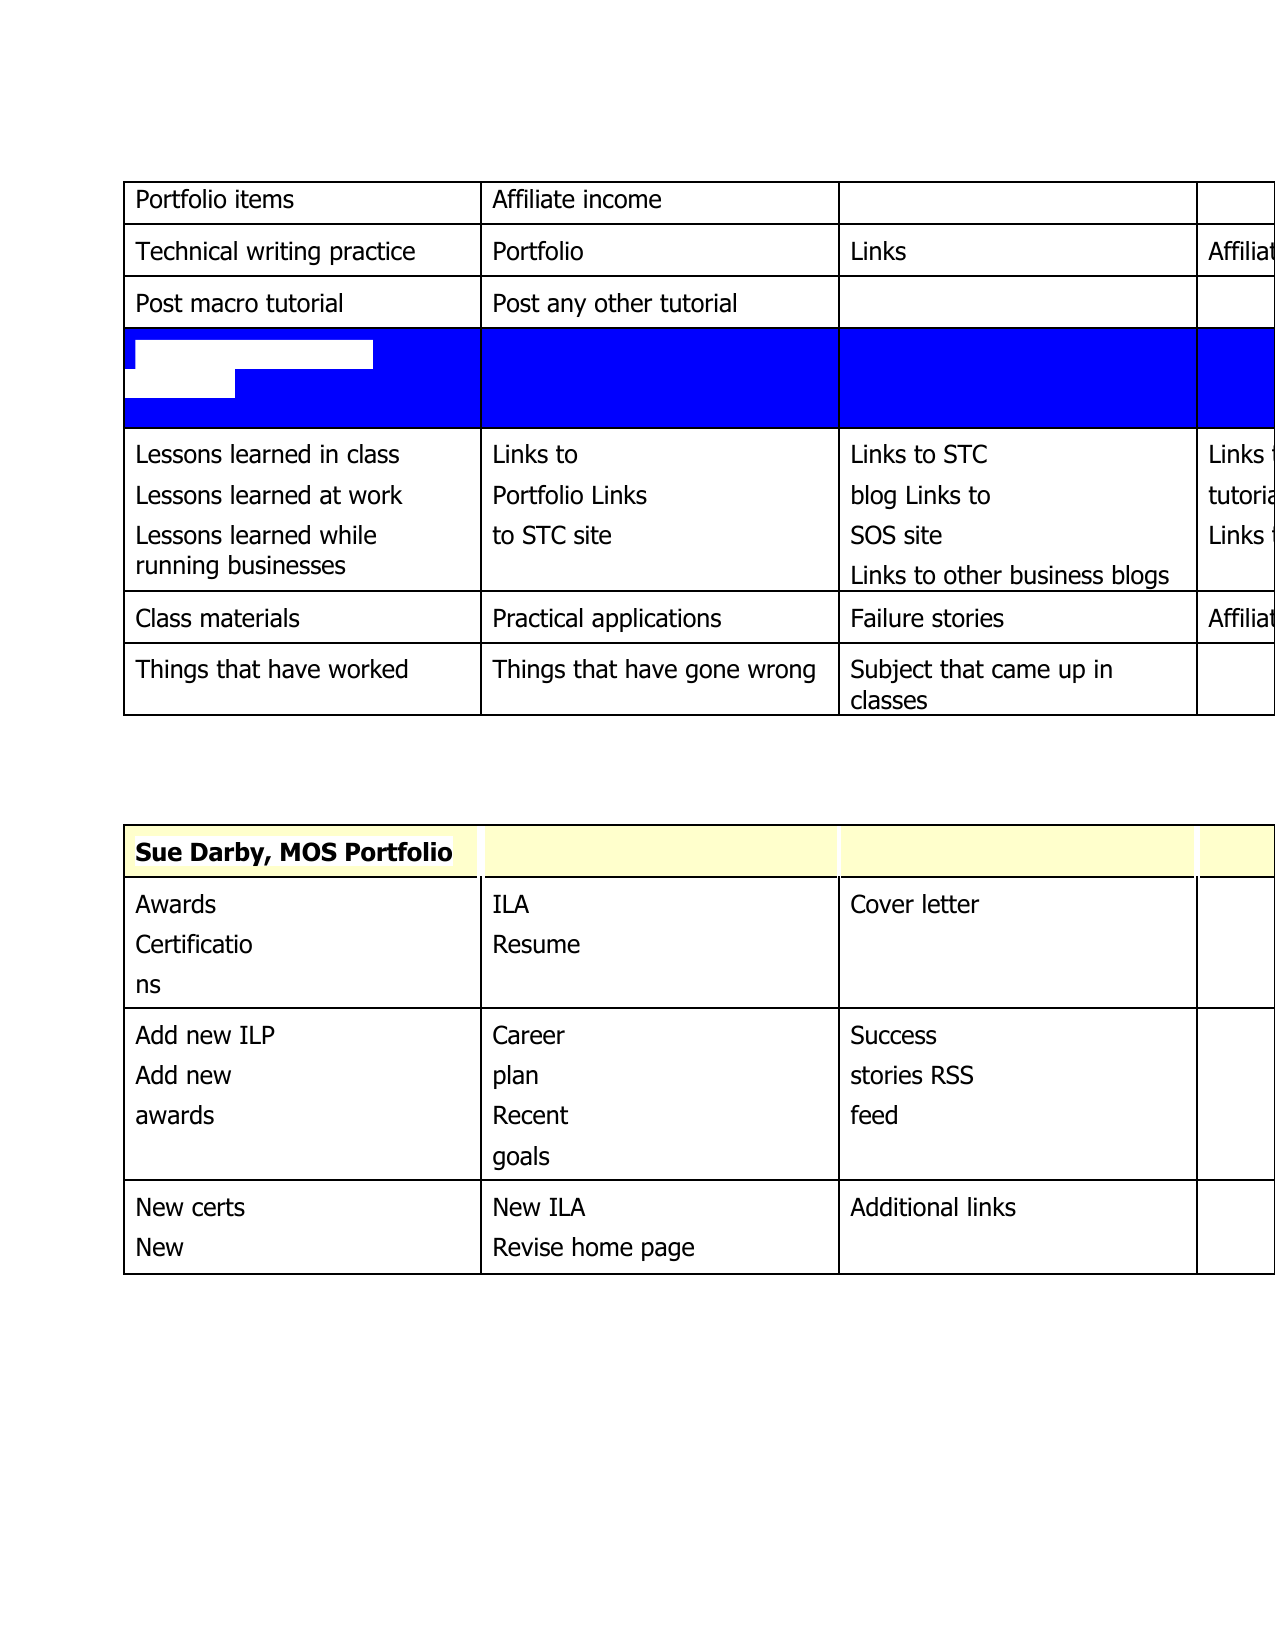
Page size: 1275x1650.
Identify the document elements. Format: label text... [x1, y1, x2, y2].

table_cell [482, 1181, 838, 1272]
table_cell [1198, 329, 1274, 427]
table_cell Awards Certifications [125, 878, 480, 1007]
table_cell [840, 277, 1196, 327]
table_cell Subject that came up in classes [840, 644, 1196, 714]
table_cell Links to STC blog Links to SOS site Links to other business blogs [840, 429, 1196, 589]
table_cell [1198, 1009, 1274, 1179]
table_cell [840, 329, 1196, 427]
table_header Affiliate income [482, 183, 838, 223]
table_cell Post macro tutorial [125, 277, 480, 327]
table_header [1200, 826, 1274, 876]
table_header [1198, 183, 1274, 223]
table_cell [1198, 644, 1274, 714]
table_cell [125, 398, 480, 427]
table_cell Things that have gone wrong [482, 644, 838, 714]
table_cell Career plan Recent goals [482, 1009, 838, 1179]
table_header [485, 826, 837, 876]
table_cell Affiliate income [1198, 592, 1274, 642]
table_cell Add new ILP Add new awards [125, 1009, 480, 1179]
table_header [840, 183, 1196, 223]
table_cell [125, 369, 235, 398]
table_cell Failure stories [840, 592, 1196, 642]
table_cell Lessons learned in class Lessons learned at work Lessons learned while running businesses [125, 429, 480, 589]
table_header [841, 826, 1194, 876]
table_cell [482, 329, 838, 427]
table_cell [235, 369, 480, 398]
table_cell Post any other tutorial [482, 277, 838, 327]
table_cell Links to helps & tutorials RSS feed Links to SCD [1198, 429, 1274, 589]
table_cell Additional links [840, 1181, 1196, 1272]
table_cell Links to Portfolio Links to STC site [482, 429, 838, 589]
table_cell Success stories RSS feed [840, 1009, 1196, 1179]
table_cell Affiliate income [1198, 225, 1274, 275]
table_cell Portfolio [482, 225, 838, 275]
table_cell [1198, 1181, 1274, 1272]
table_cell Practical applications [482, 592, 838, 642]
table_cell Cover letter [840, 878, 1196, 1007]
table_cell Technical writing practice [125, 225, 480, 275]
table_cell [1198, 878, 1274, 1007]
table_cell Class materials [125, 592, 480, 642]
table_cell ILA Resume [482, 878, 838, 1007]
table_header Sue Darby, MOS Portfolio [125, 826, 477, 876]
table_cell Things that have worked [125, 644, 480, 714]
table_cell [125, 1181, 480, 1272]
table_cell [1198, 277, 1274, 327]
table_header Portfolio items [125, 183, 480, 223]
table_cell Links [840, 225, 1196, 275]
table_cell [125, 329, 480, 369]
